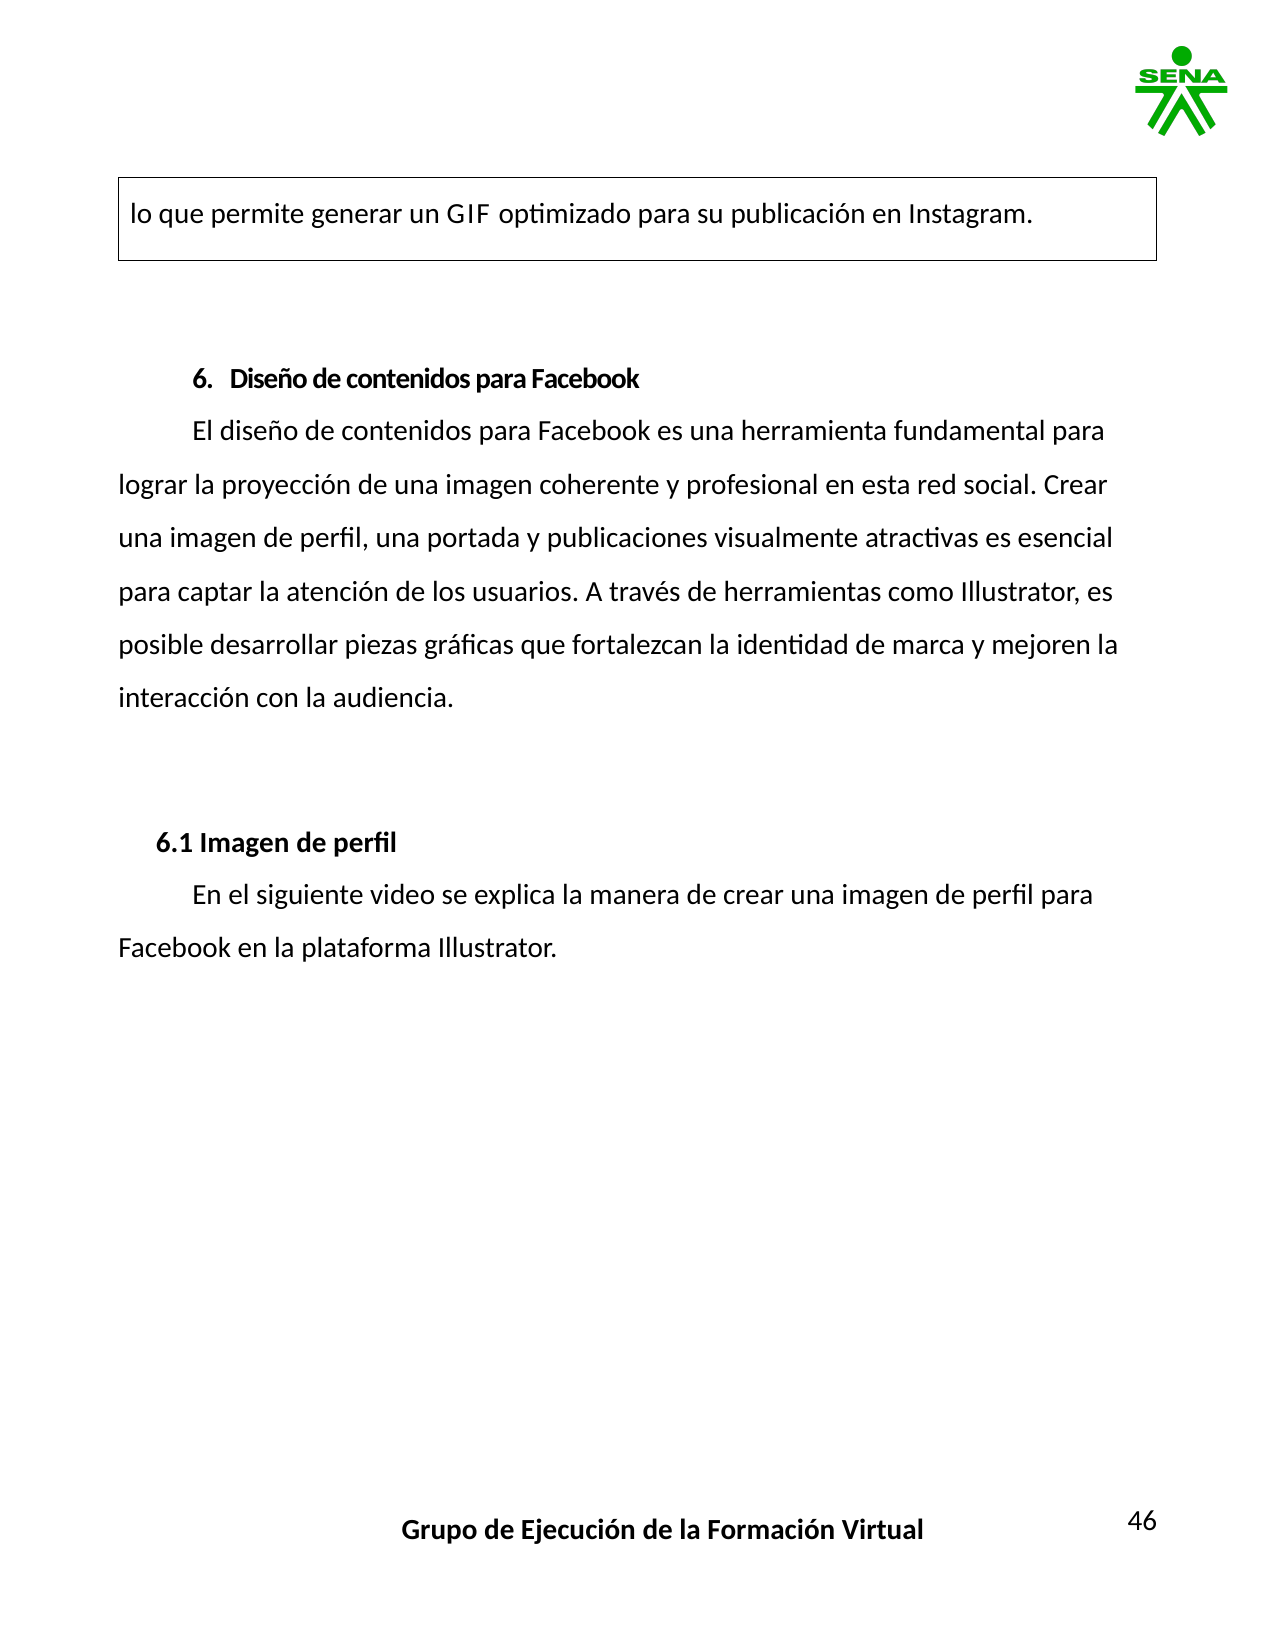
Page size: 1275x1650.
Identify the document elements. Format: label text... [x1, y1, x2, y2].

text En el siguiente video se explica la manera de crear una imagen de perfil para Facebook en la plataforma Illustrator. [118, 876, 1157, 965]
text El diseño de contenidos para Facebook es una herramienta fundamental para lograr la proyección de una imagen coherente y profesional en esta red social. Crear una imagen de perfil, una portada y publicaciones visualmente atractivas es esencial para captar la atención de los usuarios. A través de herramientas como Illustrator, es posible desarrollar piezas gráficas que fortalezcan la identidad de marca y mejoren la interacción con la audiencia. [118, 412, 1157, 715]
picture [1135, 46, 1228, 136]
subtitle Diseño de contenidos para Facebook [192, 360, 1157, 396]
subtitle 6.1 Imagen de perfil [156, 824, 1157, 859]
